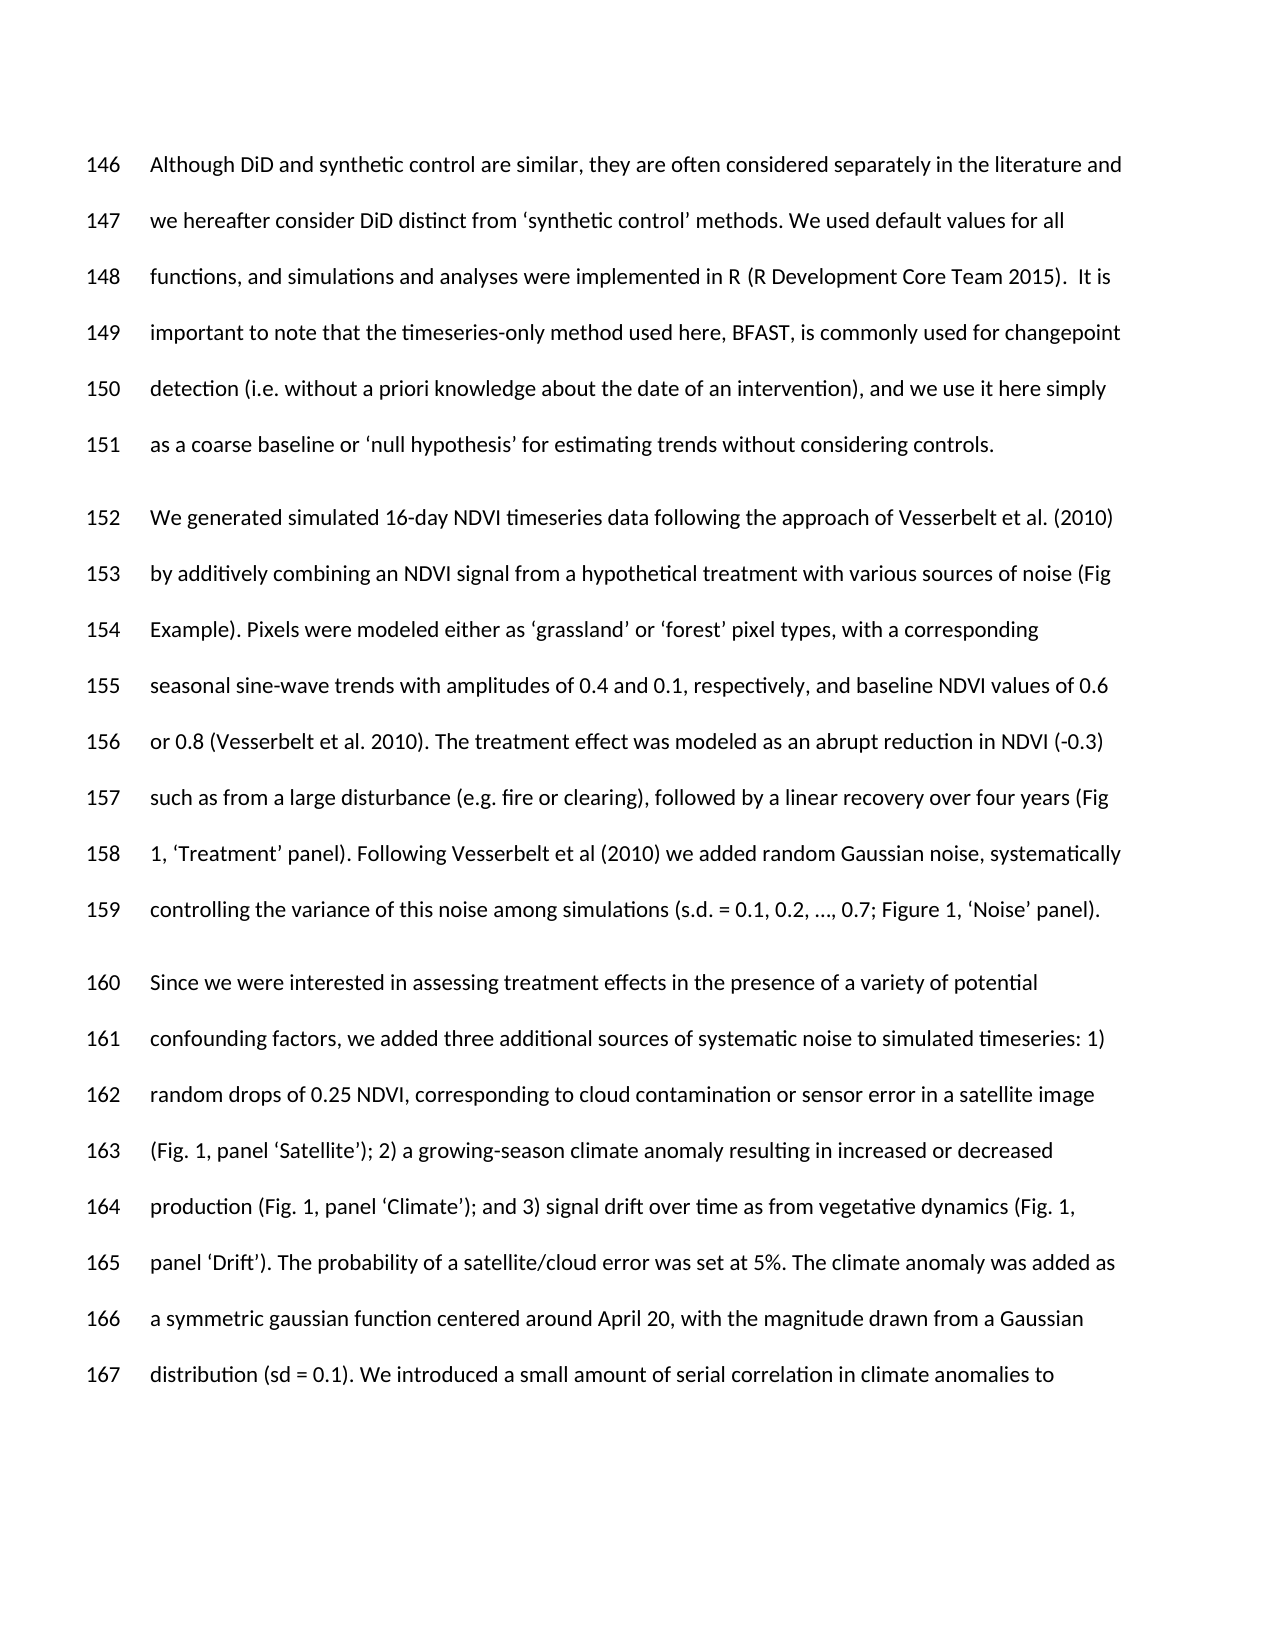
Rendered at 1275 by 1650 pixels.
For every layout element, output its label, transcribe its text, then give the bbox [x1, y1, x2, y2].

text We generated simulated 16-day NDVI timeseries data following the approach of Vesserbelt et al. (2010) by additively combining an NDVI signal from a hypothetical treatment with various sources of noise (Fig Example). Pixels were modeled either as ‘grassland’ or ‘forest’ pixel types, with a corresponding seasonal sine-wave trends with amplitudes of 0.4 and 0.1, respectively, and baseline NDVI values of 0.6 or 0.8 (Vesserbelt et al. 2010). The treatment effect was modeled as an abrupt reduction in NDVI (-0.3) such as from a large disturbance (e.g. fire or clearing), followed by a linear recovery over four years (Fig 1, ‘Treatment’ panel). Following Vesserbelt et al (2010) we added random Gaussian noise, systematically controlling the variance of this noise among simulations (s.d. = 0.1, 0.2, …, 0.7; Figure 1, ‘Noise’ panel). [150, 503, 1125, 923]
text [150, 968, 1125, 1388]
text Although DiD and synthetic control are similar, they are often considered separately in the literature and we hereafter consider DiD distinct from ‘synthetic control’ methods. We used default values for all functions, and simulations and analyses were implemented in R (R Development Core Team 2015). It is important to note that the timeseries-only method used here, BFAST, is commonly used for changepoint detection (i.e. without a priori knowledge about the date of an intervention), and we use it here simply as a coarse baseline or ‘null hypothesis’ for estimating trends without considering controls. [150, 150, 1125, 458]
